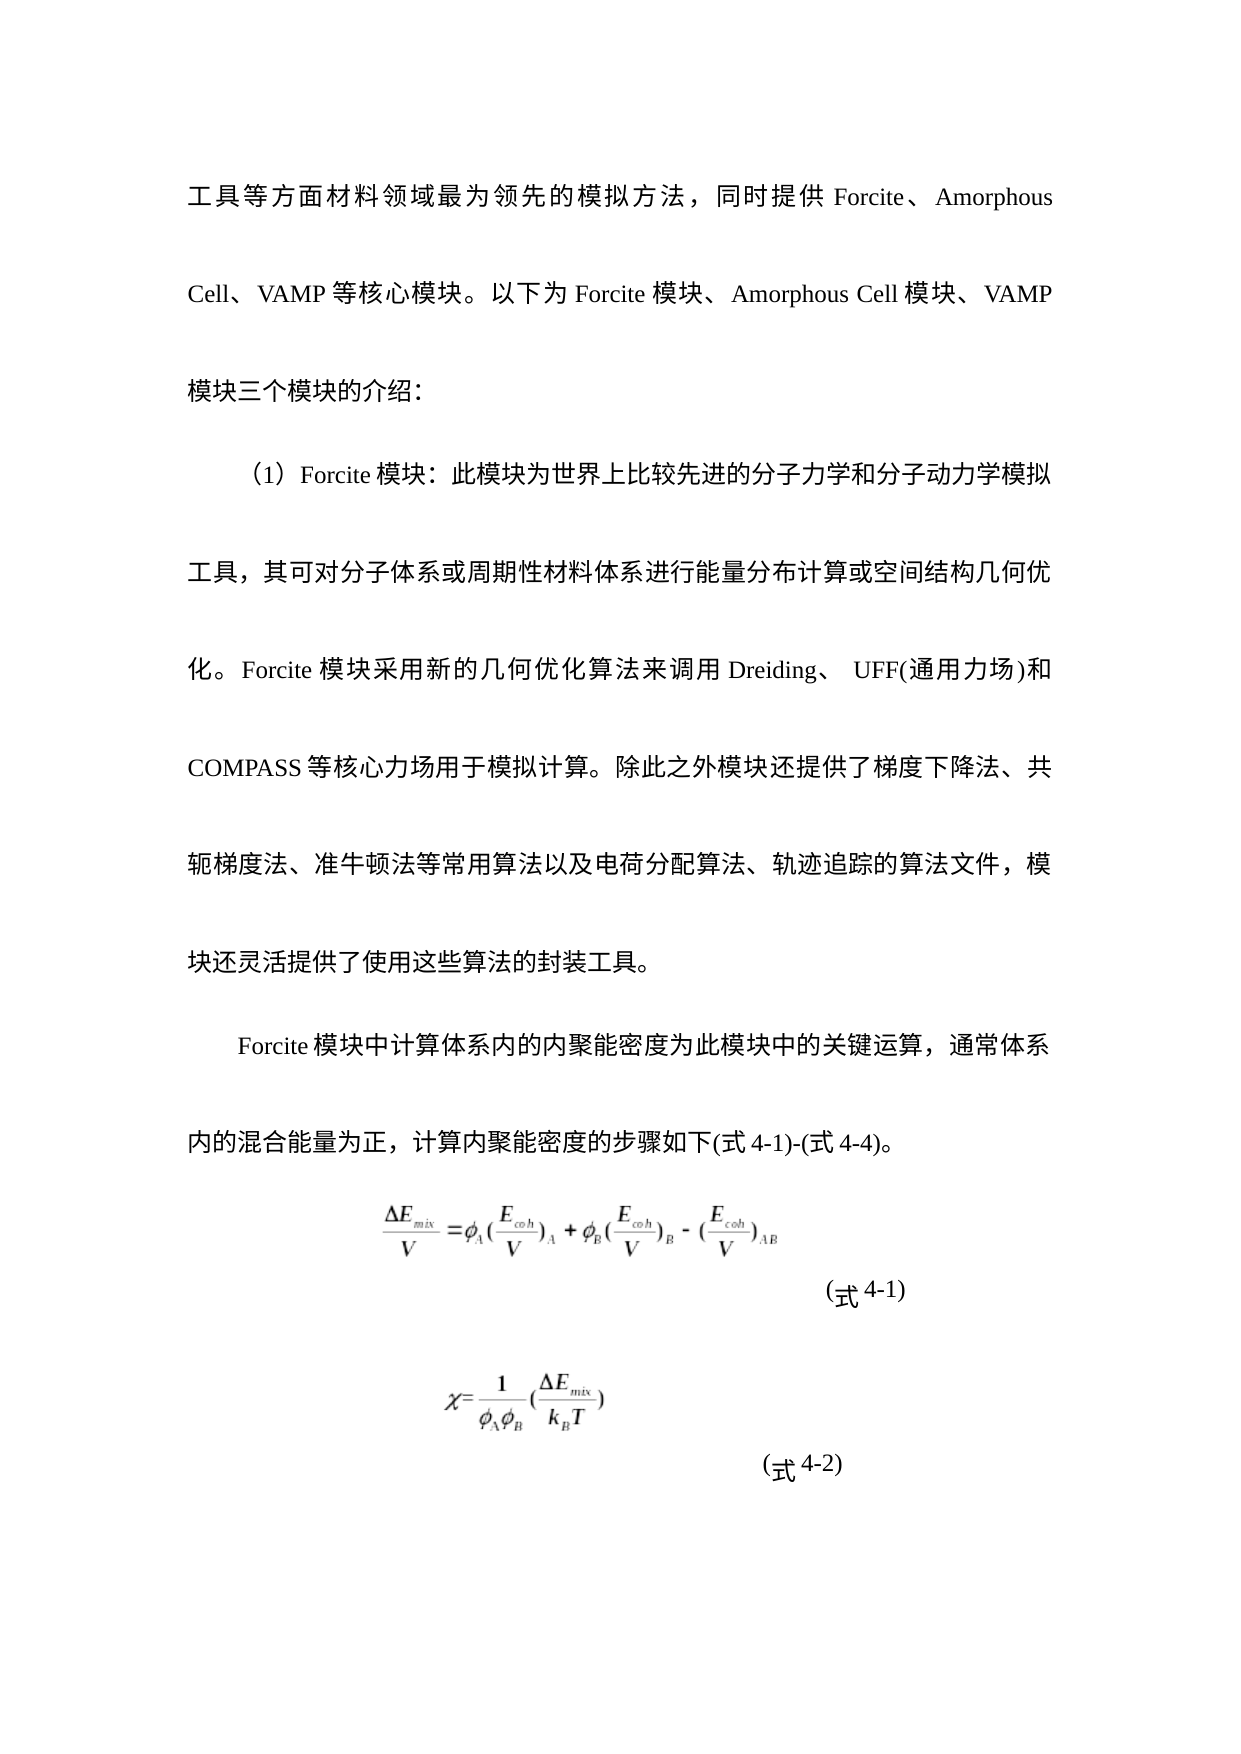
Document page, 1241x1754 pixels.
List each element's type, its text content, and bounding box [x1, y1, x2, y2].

text (式4-2) [187, 1362, 1053, 1492]
text （1）Forcite模块：此模块为世界上比较先进的分子力学和分子动力学模拟工具，其可对分子体系或周期性材料体系进行能量分布计算或空间结构几何优化。Forcite模块采用新的几何优化算法来调用Dreiding、 UFF(通用力场)和 COMPASS等核心力场用于模拟计算。除此之外模块还提供了梯度下降法、共轭梯度法、准牛顿法等常用算法以及电荷分配算法、轨迹追踪的算法文件，模块还灵活提供了使用这些算法的封装工具。 [187, 440, 1053, 993]
text (式4-1) [187, 1191, 1053, 1321]
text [187, 162, 1053, 422]
text Forcite模块中计算体系内的内聚能密度为此模块中的关键运算，通常体系内的混合能量为正，计算内聚能密度的步骤如下(式4-1)-(式4-4)。 [187, 1011, 1053, 1173]
